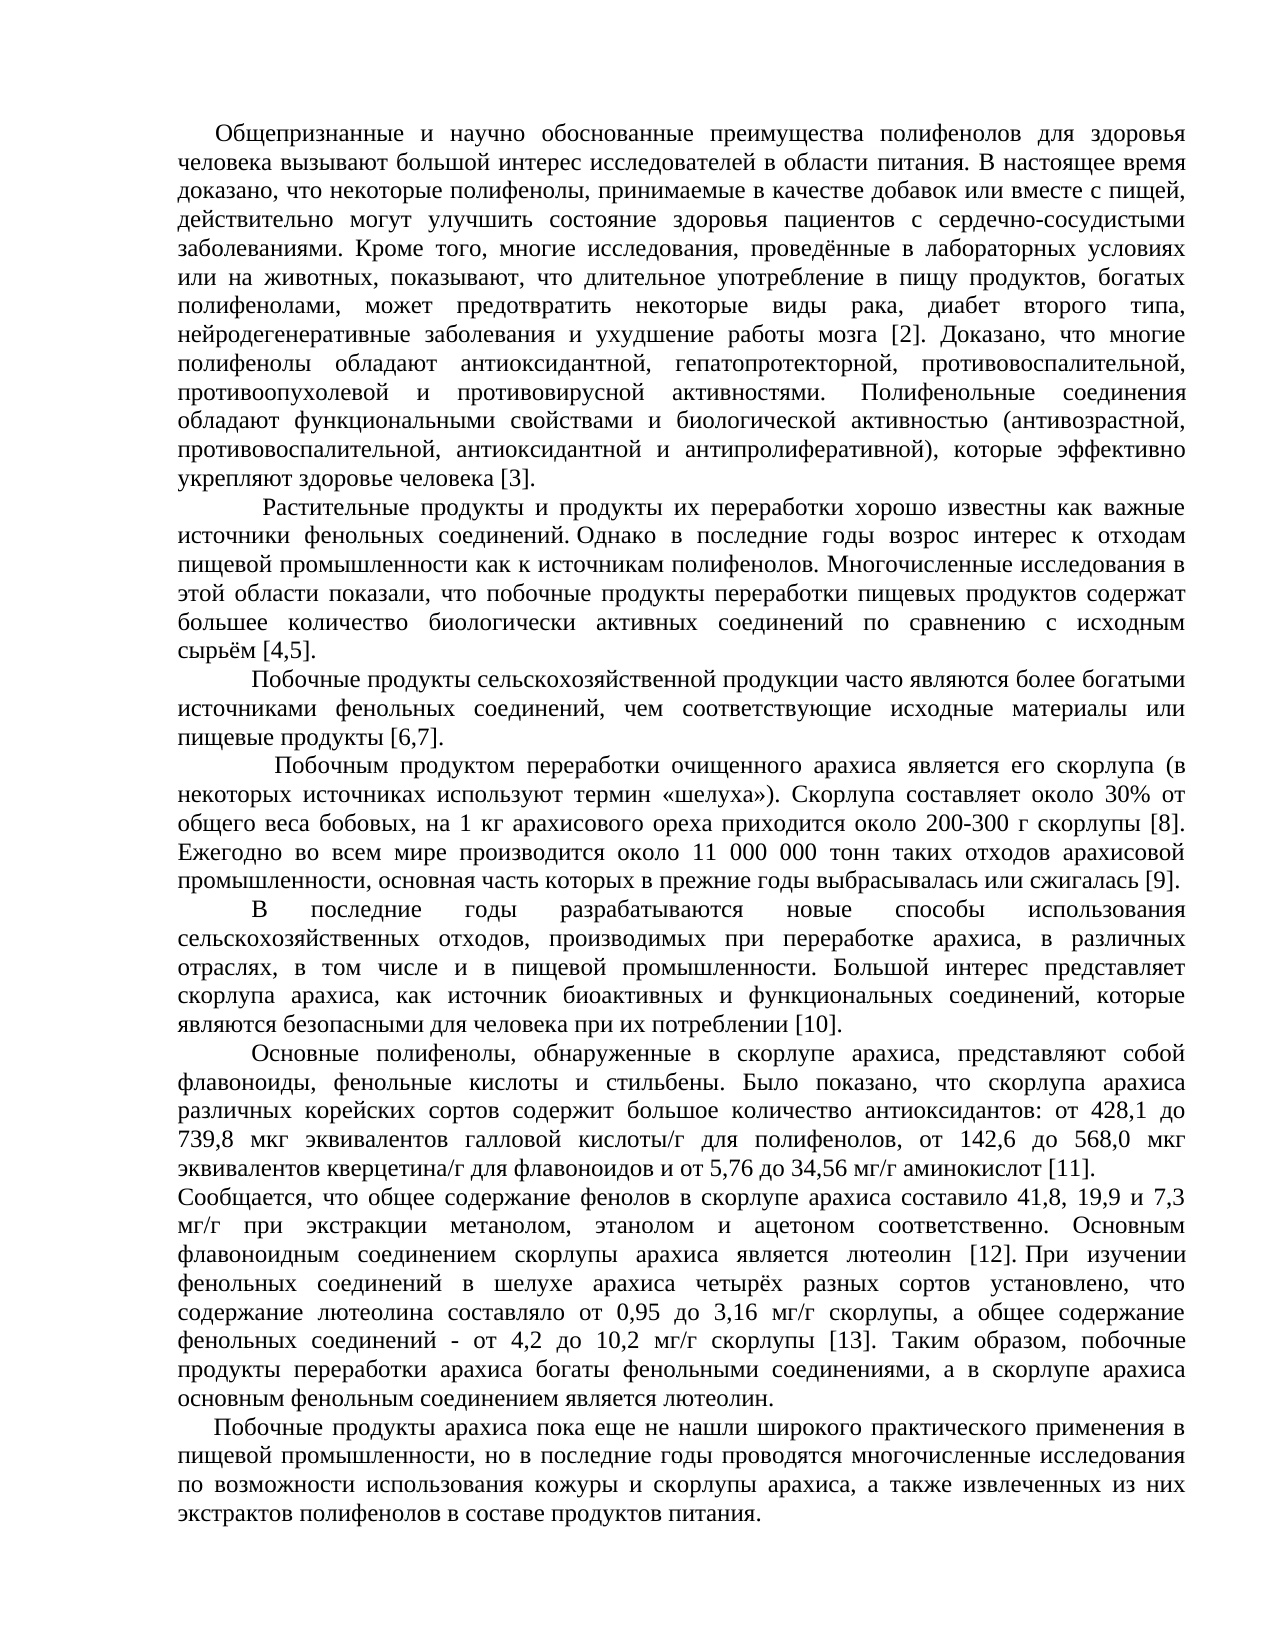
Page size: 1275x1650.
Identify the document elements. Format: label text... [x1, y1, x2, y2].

text Основные полифенолы, обнаруженные в скорлупе арахиса, представляют собой флавоноиды, фенольные кислоты и стильбены. Было показано, что скорлупа арахиса различных корейских сортов содержит большое количество антиоксидантов: от 428,1 до 739,8 мкг эквивалентов галловой кислоты/г для полифенолов, от 142,6 до 568,0 мкг эквивалентов кверцетина/г для флавоноидов и от 5,76 до 34,56 мг/г аминокислот [11]. [177, 1038, 1186, 1182]
text Сообщается, что общее содержание фенолов в скорлупе арахиса составило 41,8, 19,9 и 7,3 мг/г при экстракции метанолом, этанолом и ацетоном соответственно. Основным флавоноидным соединением скорлупы арахиса является лютеолин [12]. При изучении фенольных соединений в шелухе арахиса четырёх разных сортов установлено, что содержание лютеолина составляло от 0,95 до 3,16 мг/г скорлупы, а общее содержание фенольных соединений - от 4,2 до 10,2 мг/г скорлупы [13]. Таким образом, побочные продукты переработки арахиса богаты фенольными соединениями, а в скорлупе арахиса основным фенольным соединением является лютеолин. [177, 1182, 1186, 1412]
text Побочные продукты арахиса пока еще не нашли широкого практического применения в пищевой промышленности, но в последние годы проводятся многочисленные исследования по возможности использования кожуры и скорлупы арахиса, а также извлеченных из них экстрактов полифенолов в составе продуктов питания. [177, 1412, 1186, 1527]
text Растительные продукты и продукты их переработки хорошо известны как важные источники фенольных соединений. Однако в последние годы возрос интерес к отходам пищевой промышленности как к источникам полифенолов. Многочисленные исследования в этой области показали, что побочные продукты переработки пищевых продуктов содержат большее количество биологически активных соединений по сравнению с исходным сырьём [4,5]. [177, 492, 1186, 664]
text Общепризнанные и научно обоснованные преимущества полифенолов для здоровья человека вызывают большой интерес исследователей в области питания. В настоящее время доказано, что некоторые полифенолы, принимаемые в качестве добавок или вместе с пищей, действительно могут улучшить состояние здоровья пациентов с сердечно-сосудистыми заболеваниями. Кроме того, многие исследования, проведённые в лабораторных условиях или на животных, показывают, что длительное употребление в пищу продуктов, богатых полифенолами, может предотвратить некоторые виды рака, диабет второго типа, нейродегенеративные заболевания и ухудшение работы мозга [2]. Доказано, что многие полифенолы обладают антиоксидантной, гепатопротекторной, противовоспалительной, противоопухолевой и противовирусной активностями. Полифенольные соединения обладают функциональными свойствами и биологической активностью (антивозрастной, противовоспалительной, антиоксидантной и антипролиферативной), которые эффективно укрепляют здоровье человека [3]. [177, 118, 1186, 492]
text Побочные продукты сельскохозяйственной продукции часто являются более богатыми источниками фенольных соединений, чем соответствующие исходные материалы или пищевые продукты [6,7]. [177, 664, 1186, 751]
text В последние годы разрабатываются новые способы использования сельскохозяйственных отходов, производимых при переработке арахиса, в различных отраслях, в том числе и в пищевой промышленности. Большой интерес представляет скорлупа арахиса, как источник биоактивных и функциональных соединений, которые являются безопасными для человека при их потреблении [10]. [177, 894, 1186, 1038]
text Побочным продуктом переработки очищенного арахиса является его скорлупа (в некоторых источниках используют термин «шелуха»). Скорлупа составляет около 30% от общего веса бобовых, на 1 кг арахисового ореха приходится около 200-300 г скорлупы [8]. Ежегодно во всем мире производится около 11 000 000 тонн таких отходов арахисовой промышленности, основная часть которых в прежние годы выбрасывалась или сжигалась [9]. [177, 751, 1186, 894]
